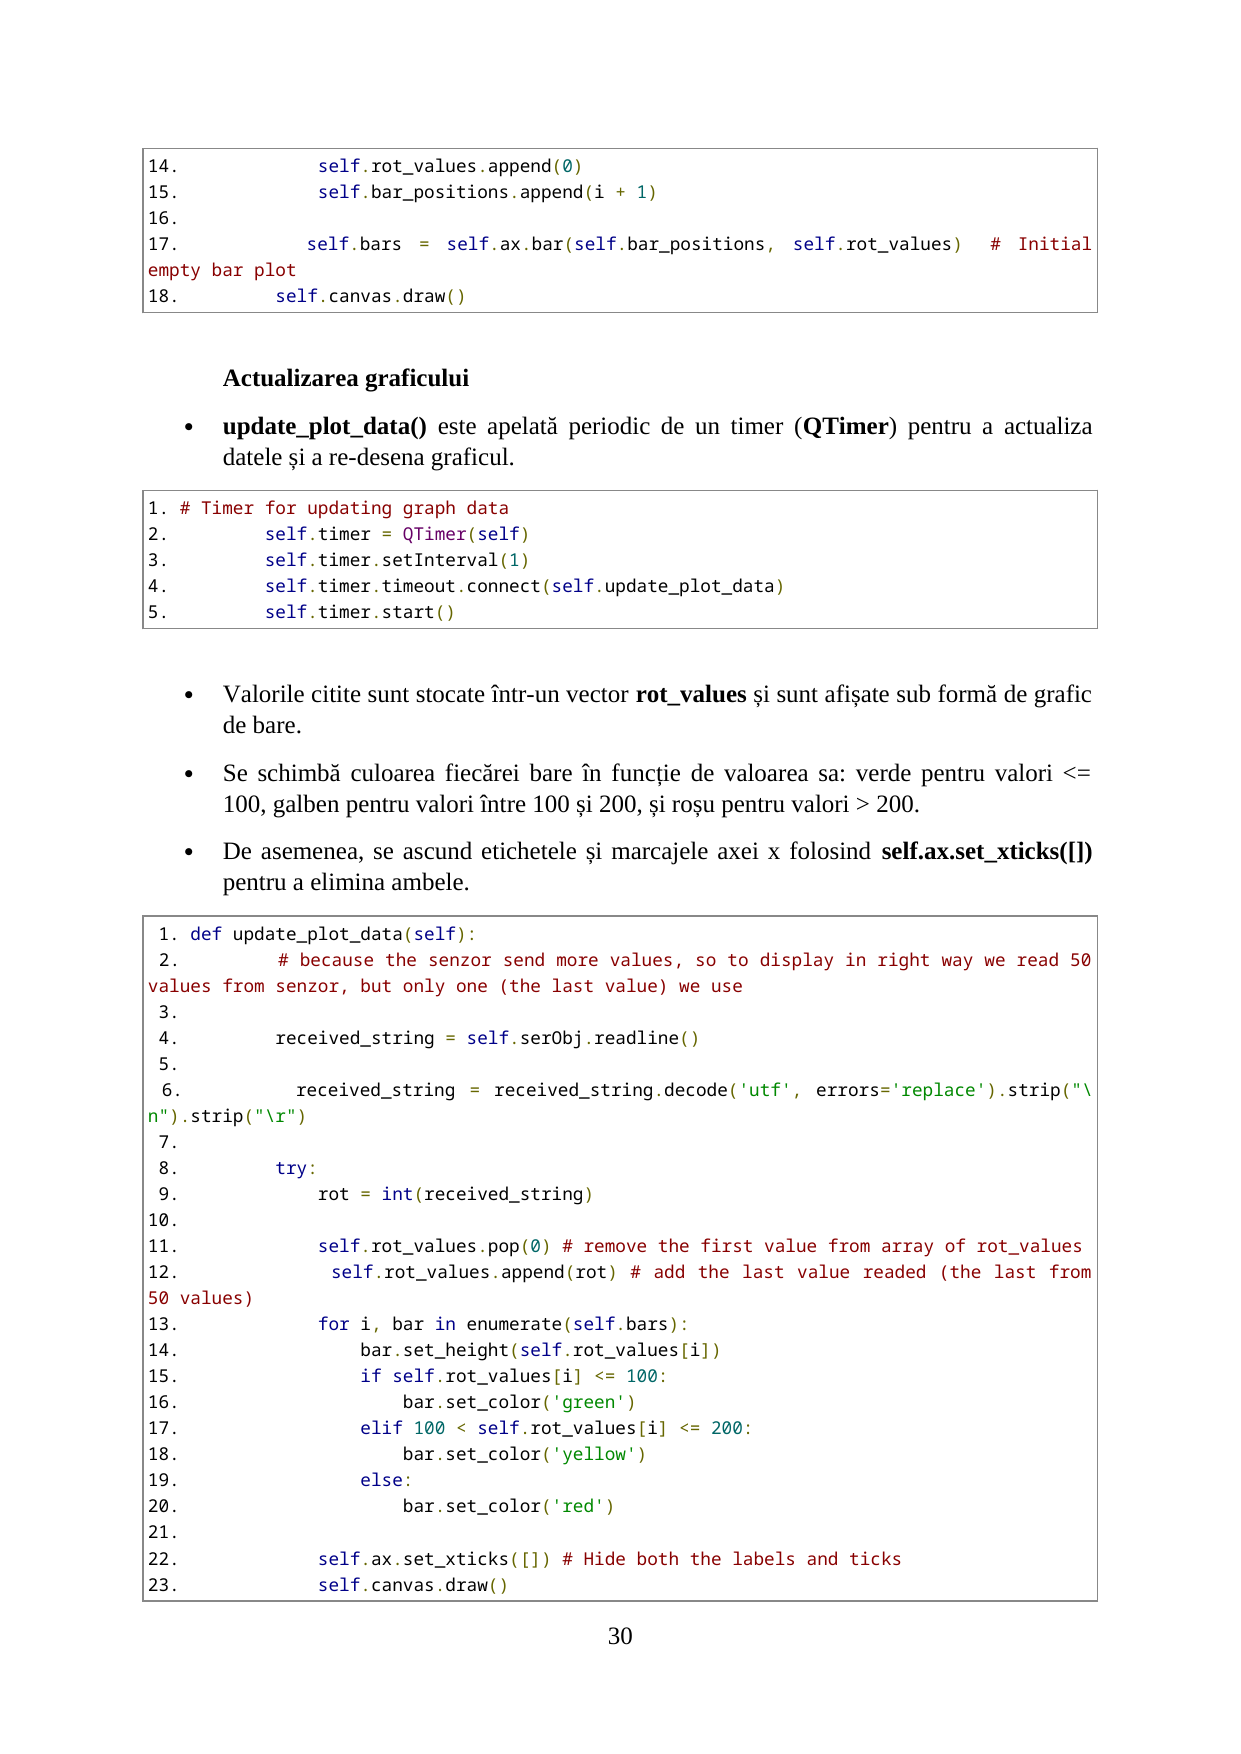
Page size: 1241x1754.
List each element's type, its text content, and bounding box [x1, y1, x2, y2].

text 9. rot = int(received_string) [144, 1176, 1097, 1202]
text 4. self.timer.timeout.connect(self.update_plot_data) [144, 568, 1097, 594]
text 6. received_string = received_string.decode('utf', errors='replace').strip("\n").strip("\r") [144, 1071, 1097, 1123]
text 17. self.bars = self.ax.bar(self.bar_positions, self.rot_values) # Initial empty bar plot [144, 226, 1097, 278]
text 2. # because the senzor send more values, so to display in right way we read 50 values from senzor, but only one (the last value) we use [144, 941, 1097, 993]
text 17. elif 100 < self.rot_values[i] <= 200: [144, 1410, 1097, 1436]
text 13. for i, bar in enumerate(self.bars): [144, 1306, 1097, 1332]
list De asemenea, se ascund etichetele și marcajele axei x folosind self.ax.set_xticks([]) pentru a elimina ambele. [185, 836, 1092, 896]
text 4. received_string = self.serObj.readline() [144, 1019, 1097, 1045]
list Se schimbă culoarea fiecărei bare în funcție de valoarea sa: verde pentru valori <= 100, galben pentru valori între 100 și 200, și roșu pentru valori > 200. [185, 758, 1092, 817]
text 7. [144, 1123, 1097, 1149]
text 19. else: [144, 1462, 1097, 1488]
text 14. self.rot_values.append(0) [144, 149, 1097, 174]
text 2. self.timer = QTimer(self) [144, 516, 1097, 542]
text 14. bar.set_height(self.rot_values[i]) [144, 1332, 1097, 1358]
text Actualizarea graficului [148, 363, 1092, 392]
text 5. [144, 1045, 1097, 1071]
text 1. # Timer for updating graph data [144, 491, 1097, 516]
text 3. [144, 993, 1097, 1019]
text 12. self.rot_values.append(rot) # add the last value readed (the last from 50 values) [144, 1254, 1097, 1306]
text 8. try: [144, 1149, 1097, 1176]
text 16. bar.set_color('green') [144, 1384, 1097, 1410]
text 15. if self.rot_values[i] <= 100: [144, 1358, 1097, 1384]
text 16. [144, 200, 1097, 226]
text 15. self.bar_positions.append(i + 1) [144, 174, 1097, 200]
text 11. self.rot_values.pop(0) # remove the first value from array of rot_values [144, 1228, 1097, 1254]
text 20. bar.set_color('red') [144, 1488, 1097, 1514]
text 21. [144, 1514, 1097, 1540]
list Valorile citite sunt stocate într-un vector rot_values și sunt afișate sub formă de grafic de bare. [185, 679, 1092, 739]
text 22. self.ax.set_xticks([]) # Hide both the labels and ticks [144, 1540, 1097, 1566]
text 1. def update_plot_data(self): [144, 917, 1097, 941]
list update_plot_data() este apelată periodic de un timer (QTimer) pentru a actualiza datele și a re-desena graficul. [185, 411, 1092, 471]
text 3. self.timer.setInterval(1) [144, 542, 1097, 568]
text 5. self.timer.start() [144, 594, 1097, 628]
text 18. self.canvas.draw() [144, 278, 1097, 312]
text 18. bar.set_color('yellow') [144, 1436, 1097, 1462]
text 10. [144, 1202, 1097, 1228]
text 23. self.canvas.draw() [144, 1566, 1097, 1600]
